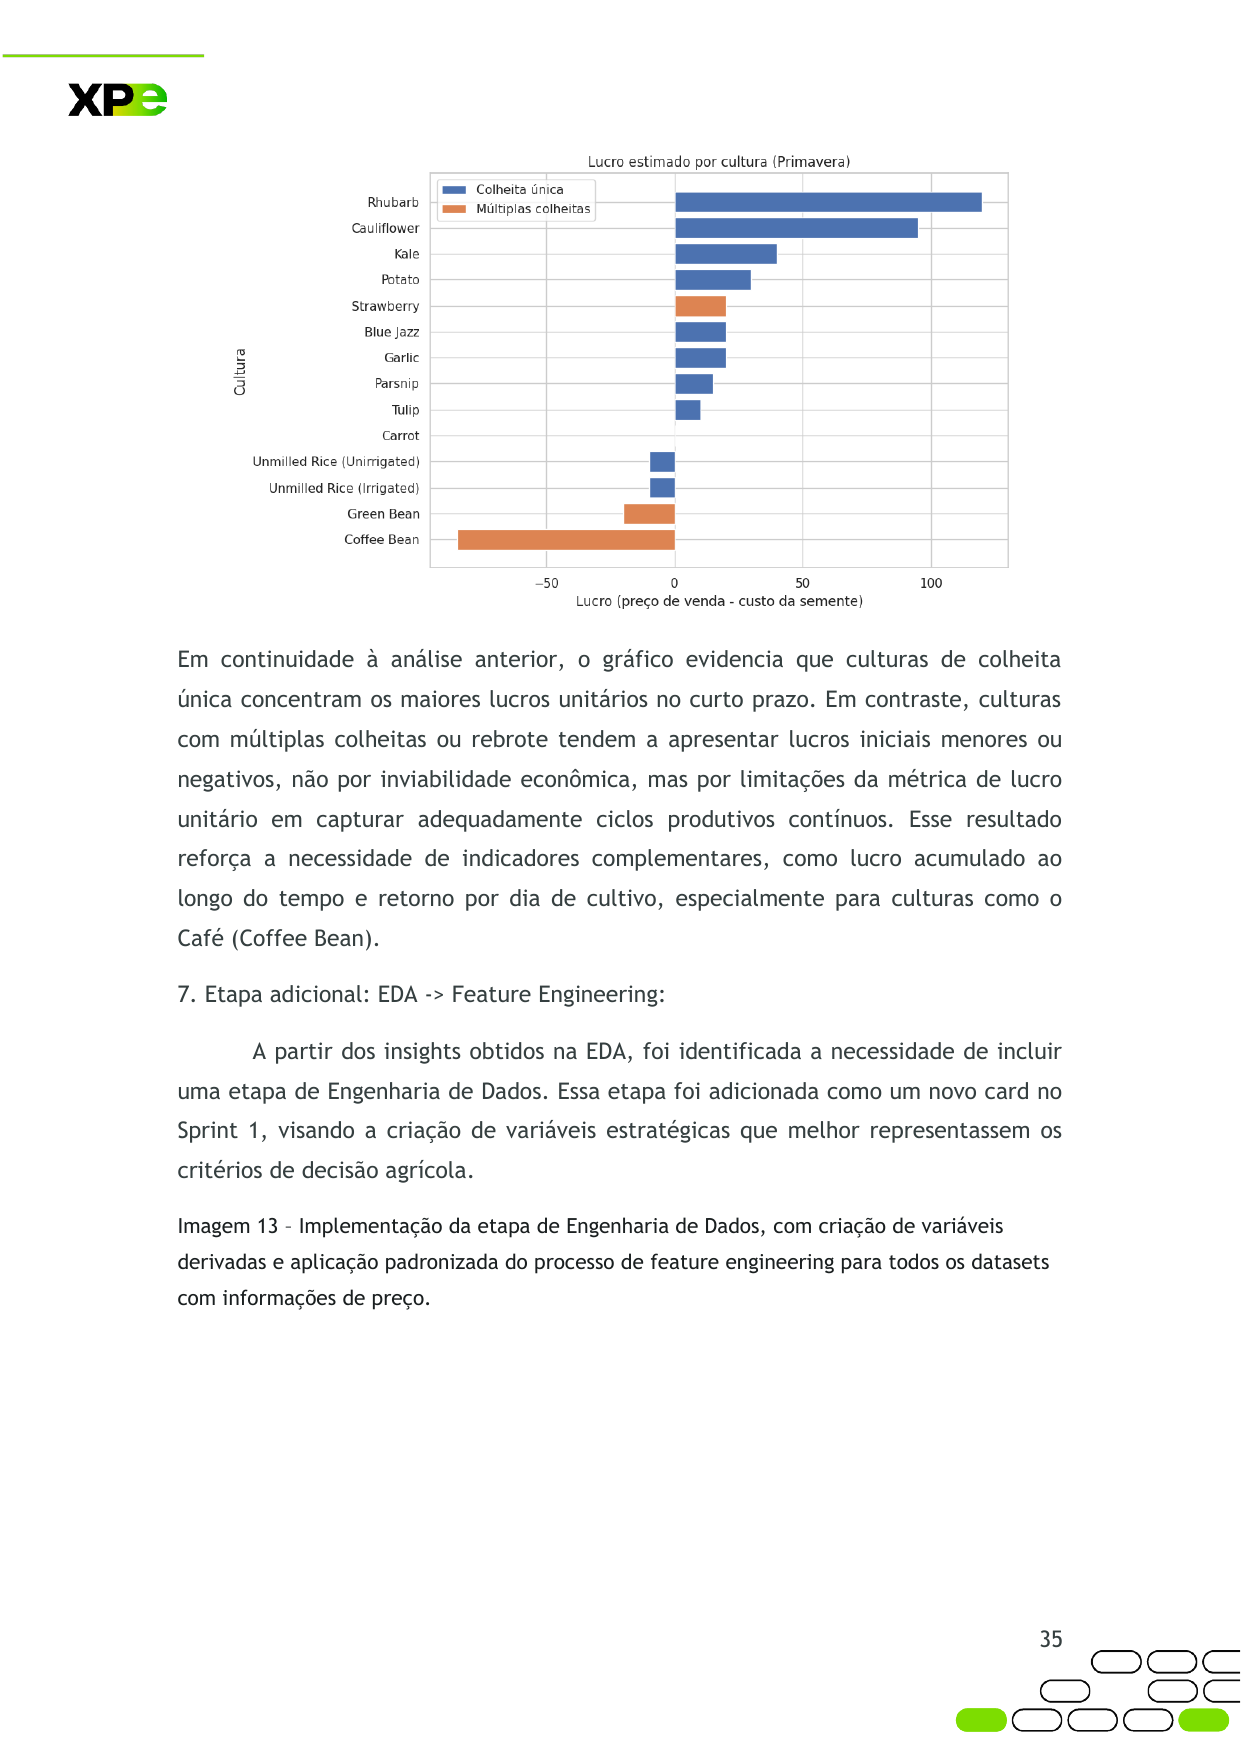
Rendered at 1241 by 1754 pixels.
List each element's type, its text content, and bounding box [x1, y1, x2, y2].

text A partir dos insights obtidos na EDA, foi identificada a necessidade de incluir uma etapa de Engenharia de Dados. Essa etapa foi adicionada como um novo card no Sprint 1, visando a criação de variáveis estratégicas que melhor representassem os critérios de decisão agrícola. [177, 1038, 1063, 1184]
text 7. Etapa adicional: EDA -> Feature Engineering: [177, 981, 1063, 1008]
picture [2, 51, 205, 148]
text Imagem 13 – Implementação da etapa de Engenharia de Dados, com criação de variáveis derivadas e aplicação padronizada do processo de feature engineering para todos os datasets com informações de preço. [177, 1213, 1063, 1310]
picture [955, 1650, 1241, 1732]
text Em continuidade à análise anterior, o gráfico evidencia que culturas de colheita única concentram os maiores lucros unitários no curto prazo. Em contraste, culturas com múltiplas colheitas ou rebrote tendem a apresentar lucros iniciais menores ou negativos, não por inviabilidade econômica, mas por limitações da métrica de lucro unitário em capturar adequadamente ciclos produtivos contínuos. Esse resultado reforça a necessidade de indicadores complementares, como lucro acumulado ao longo do tempo e retorno por dia de cultivo, especialmente para culturas como o Café (Coffee Bean). [177, 646, 1063, 951]
picture [225, 147, 1015, 617]
